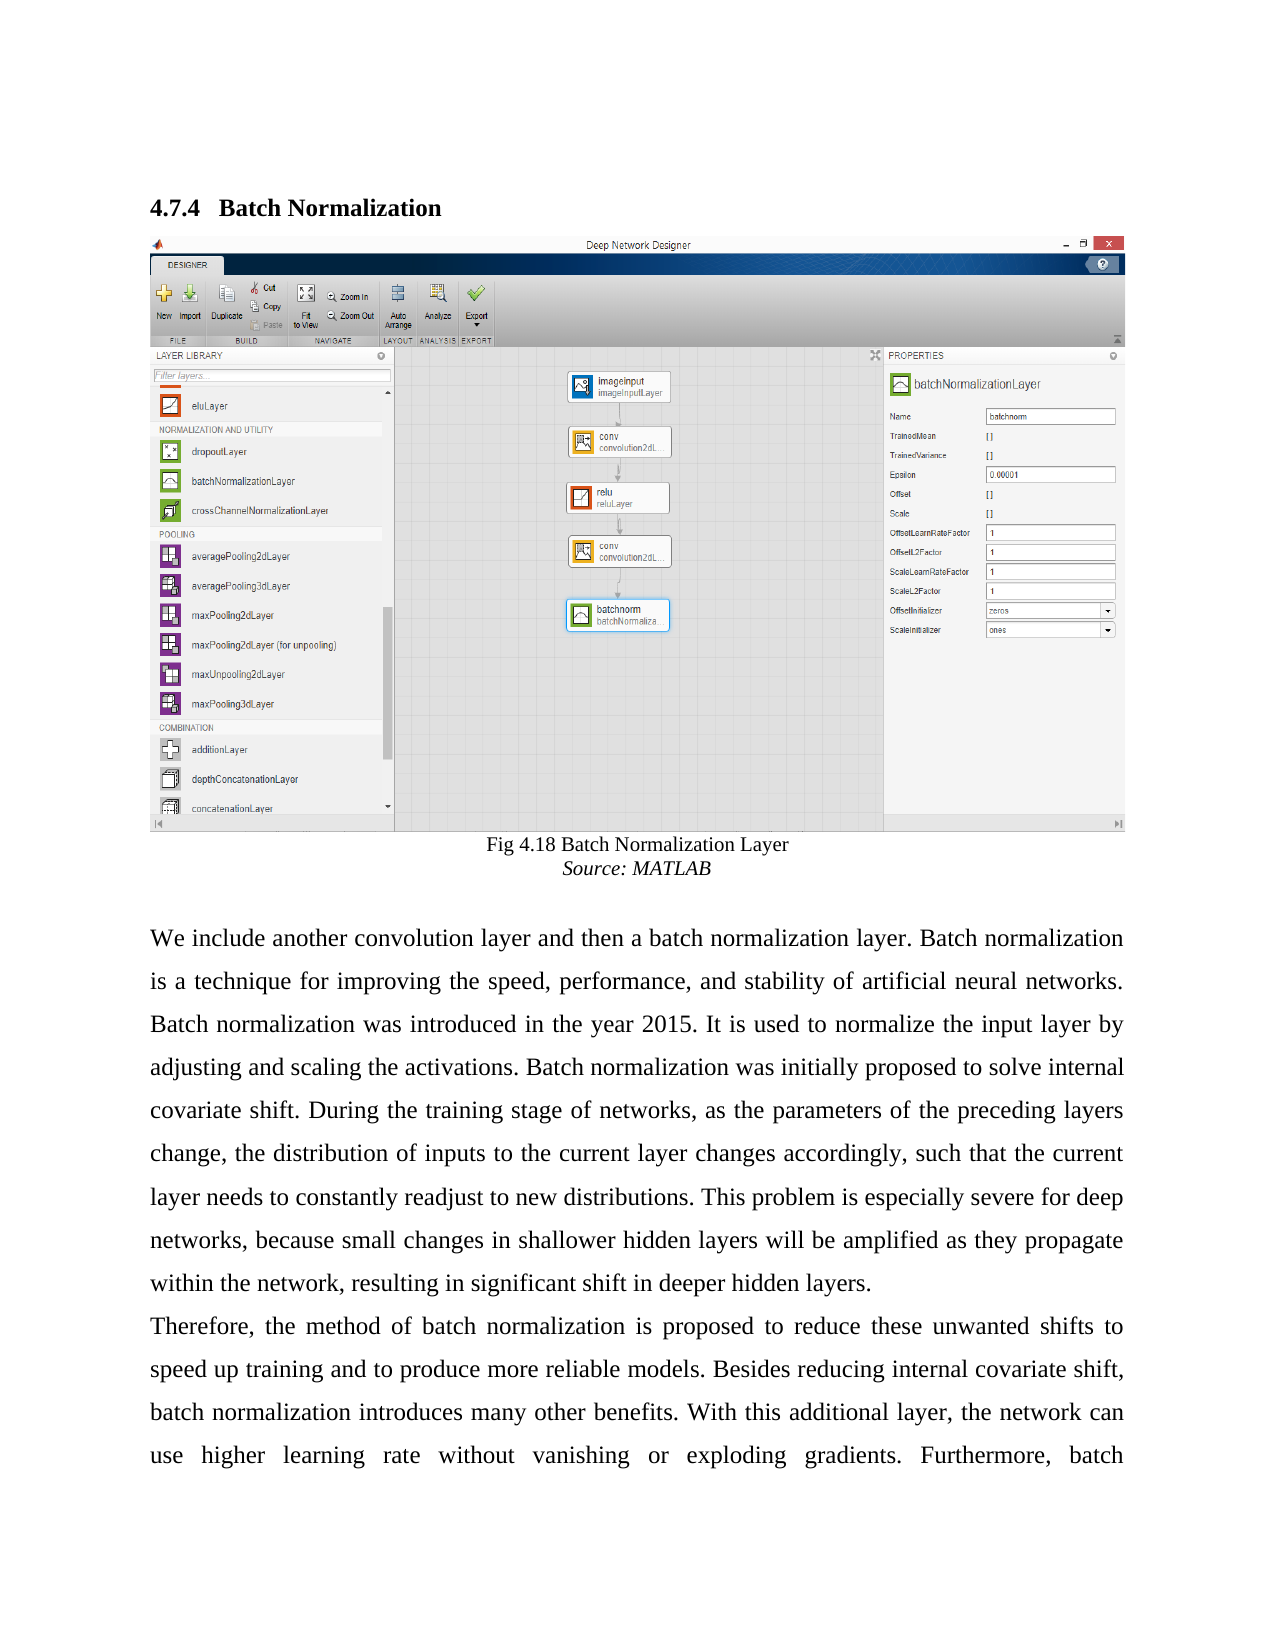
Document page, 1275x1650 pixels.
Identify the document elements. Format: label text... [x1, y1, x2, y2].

text We include another convolution layer and then a batch normalization layer. Batch normalization is a technique for improving the speed, performance, and stability of artificial neural networks. Batch normalization was introduced in the year 2015. It is used to normalize the input layer by adjusting and scaling the activations. Batch normalization was initially proposed to solve internal covariate shift. During the training stage of networks, as the parameters of the preceding layers change, the distribution of inputs to the current layer changes accordingly, such that the current layer needs to constantly readjust to new distributions. This problem is especially severe for deep networks, because small changes in shallower hidden layers will be amplified as they propagate within the network, resulting in significant shift in deeper hidden layers. [150, 923, 1125, 1297]
picture [150, 236, 1125, 832]
text Source: MATLAB [150, 856, 1125, 880]
text Fig 4.18 Batch Normalization Layer [150, 832, 1125, 856]
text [150, 1311, 1125, 1469]
text 4.7.4 Batch Normalization [150, 193, 1125, 222]
